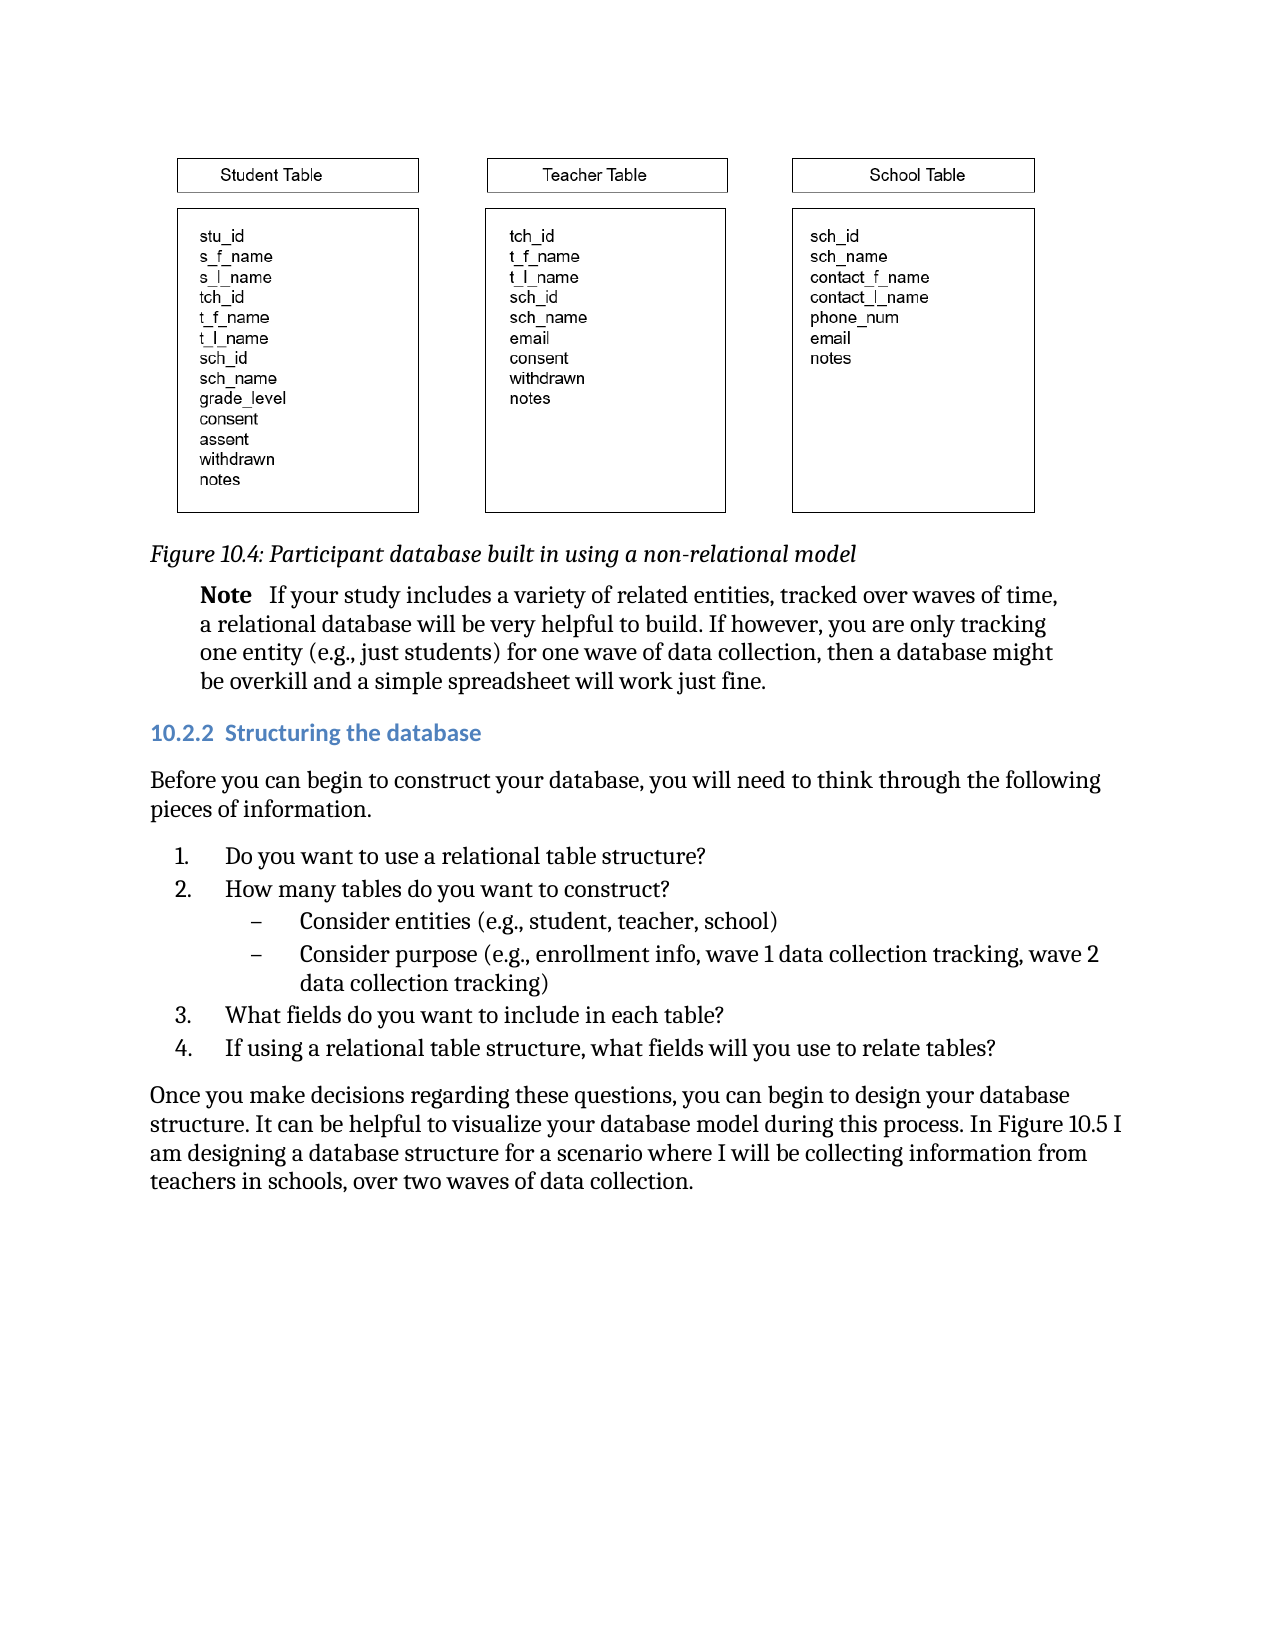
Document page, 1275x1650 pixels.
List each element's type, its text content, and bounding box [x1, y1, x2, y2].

list What fields do you want to include in each table? [175, 1001, 1125, 1030]
list How many tables do you want to construct? [175, 875, 1125, 903]
text Before you can begin to construct your database, you will need to think through the following pieces of information. [150, 766, 1125, 823]
subtitle 10.2.2 Structuring the database [150, 717, 1125, 747]
text Note If your study includes a variety of related entities, tracked over waves of time, a relational database will be very helpful to build. If however, you are only tracking one entity (e.g., just students) for one wave of data collection, then a database might be overkill and a simple spreadsheet will work just fine. [200, 581, 1075, 696]
text Once you make decisions regarding these questions, you can begin to design your database structure. It can be helpful to visualize your database model during this process. In Figure 10.5 I am designing a database structure for a scenario where I will be collecting information from teachers in schools, over two waves of data collection. [150, 1081, 1125, 1196]
list Consider purpose (e.g., enrollment info, wave 1 data collection tracking, wave 2 data collection tracking) [250, 940, 1125, 997]
text Figure 10.4: Participant database built in using a non-relational model [150, 539, 1125, 568]
list Do you want to use a relational table structure? [175, 842, 1125, 871]
list If using a relational table structure, what fields will you use to relate tables? [175, 1033, 1125, 1062]
picture [168, 150, 1044, 519]
list Consider entities (e.g., student, teacher, school) [250, 907, 1125, 936]
